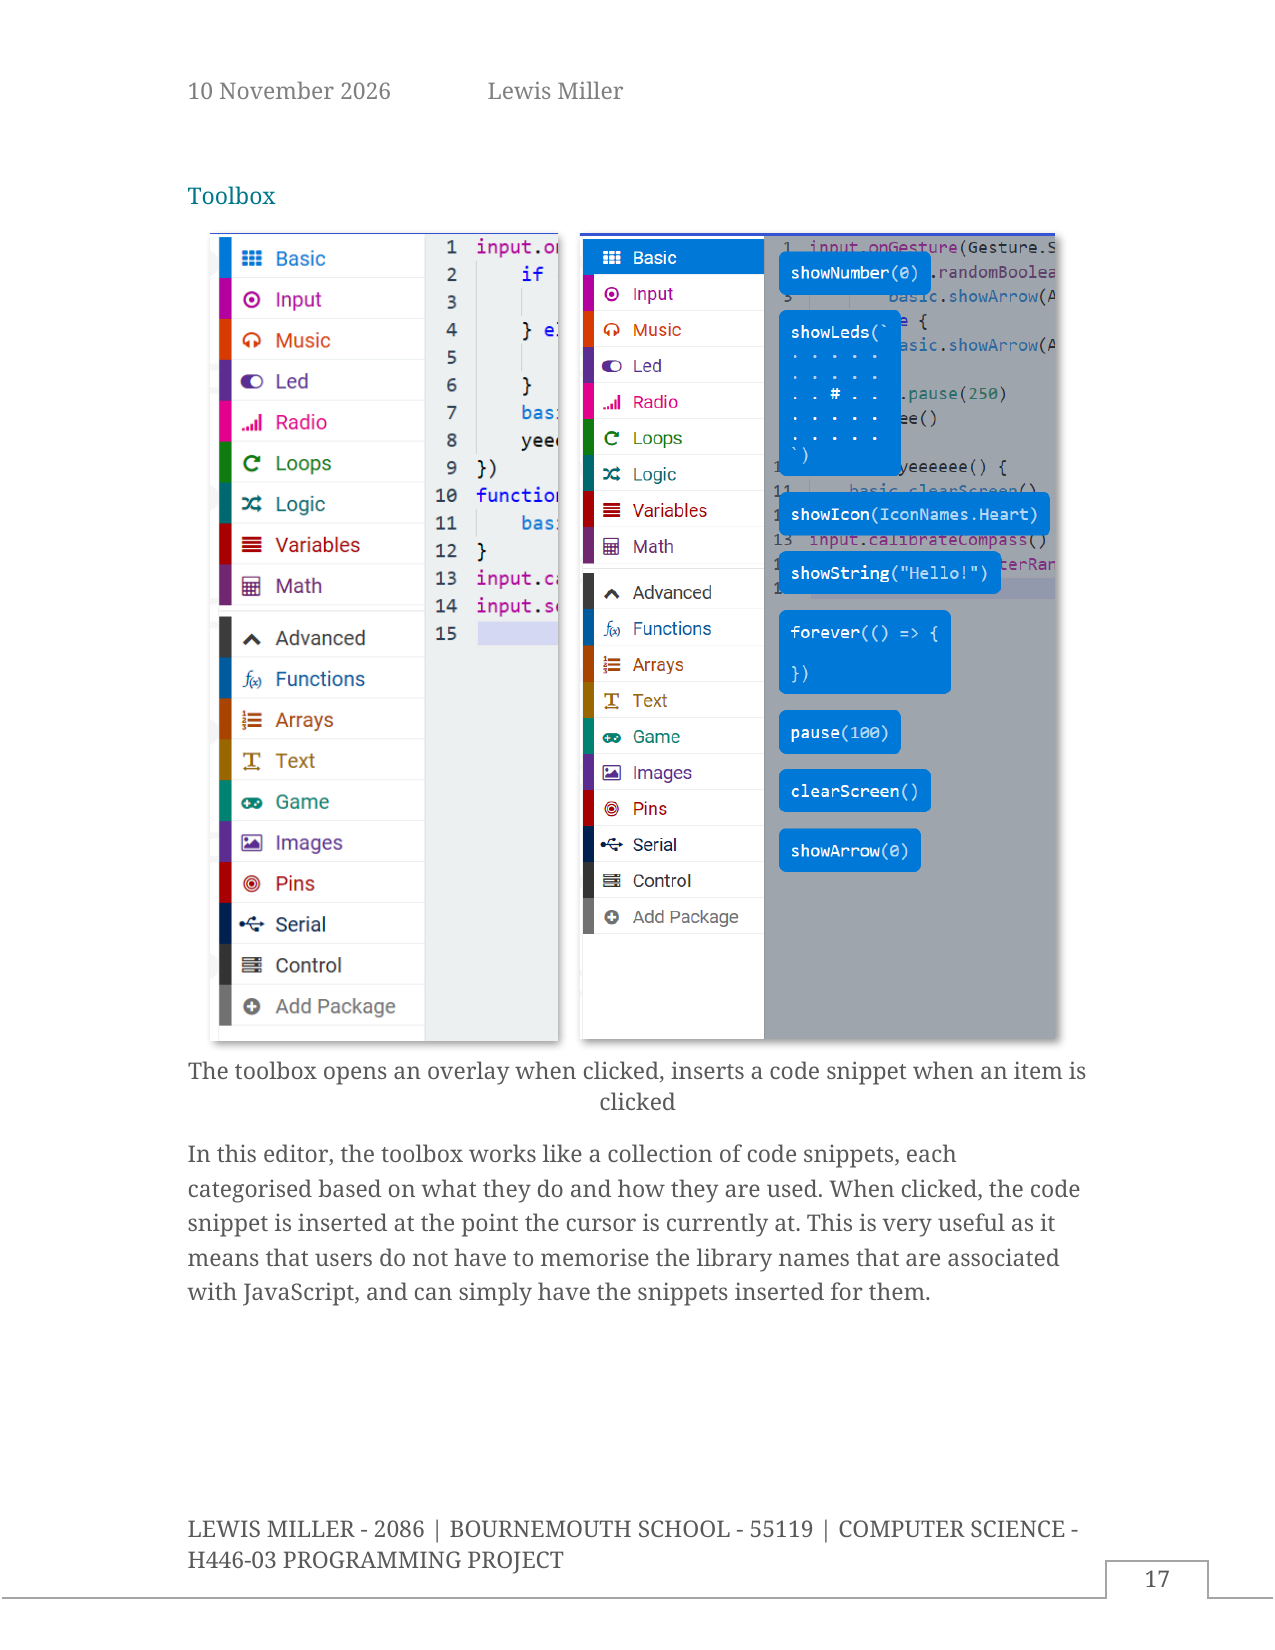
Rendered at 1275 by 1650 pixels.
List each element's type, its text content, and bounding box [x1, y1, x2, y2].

picture [579, 233, 1055, 1039]
subtitle Toolbox [187, 180, 1087, 211]
text The toolbox opens an overlay when clicked, inserts a code snippet when an item is clicked [187, 1055, 1087, 1118]
picture [210, 233, 558, 1041]
text In this editor, the toolbox works like a collection of code snippets, each categorised based on what they do and how they are used. When clicked, the code snippet is inserted at the point the cursor is currently at. This is very useful as it means that users do not have to memorise the library names that are associated with JavaScript, and can simply have the snippets inserted for them. [187, 1138, 1087, 1307]
